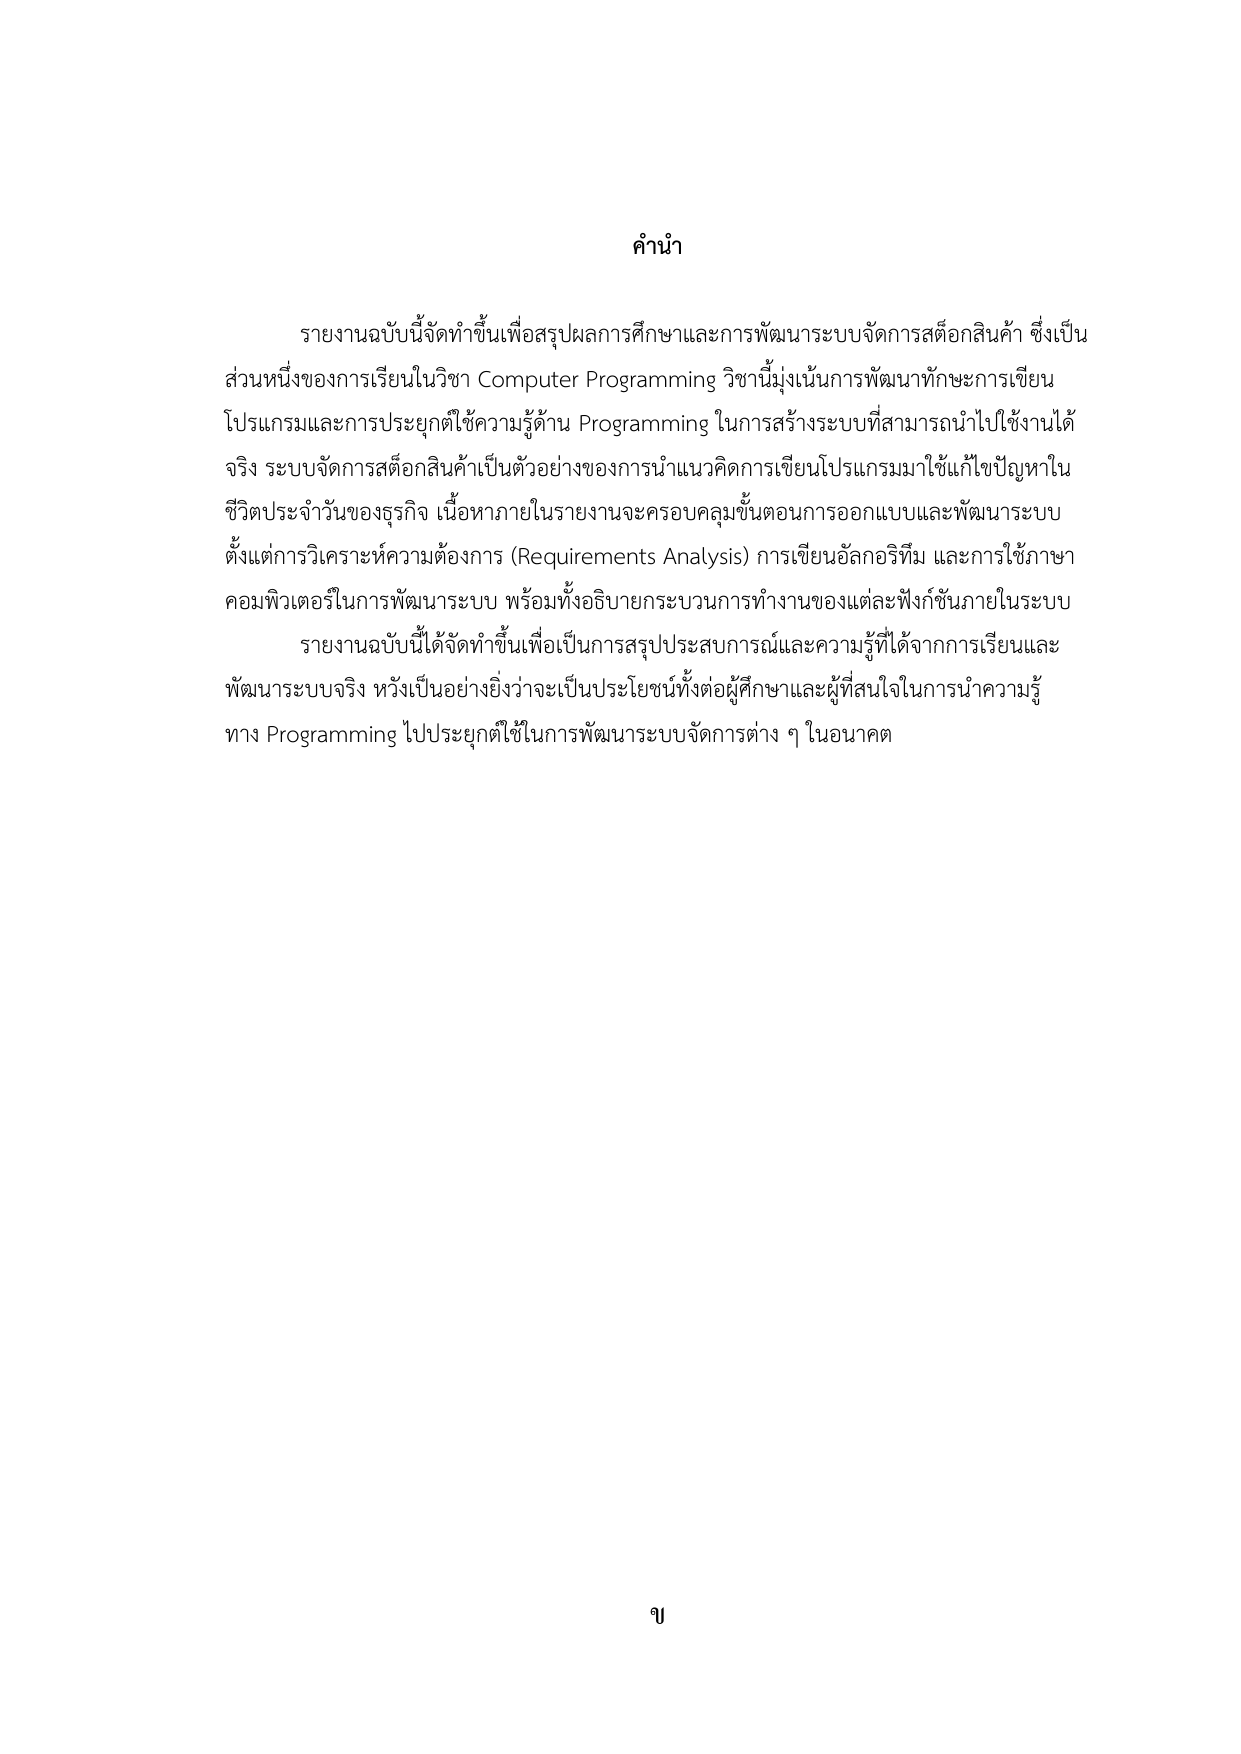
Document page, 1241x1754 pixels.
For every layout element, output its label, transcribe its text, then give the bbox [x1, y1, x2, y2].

subtitle คำนำ [225, 225, 1090, 269]
text รายงานฉบับนี้จัดทำขึ้นเพื่อสรุปผลการศึกษาและการพัฒนาระบบจัดการสต็อกสินค้า ซึ่งเป็นส่วนหนึ่งของการเรียนในวิชา Computer Programming วิชานี้มุ่งเน้นการพัฒนาทักษะการเขียนโปรแกรมและการประยุกต์ใช้ความรู้ด้าน Programming ในการสร้างระบบที่สามารถนำไปใช้งานได้จริง ระบบจัดการสต็อกสินค้าเป็นตัวอย่างของการนำแนวคิดการเขียนโปรแกรมมาใช้แก้ไขปัญหาในชีวิตประจำวันของธุรกิจ เนื้อหาภายในรายงานจะครอบคลุมขั้นตอนการออกแบบและพัฒนาระบบ ตั้งแต่การวิเคราะห์ความต้องการ (Requirements Analysis) การเขียนอัลกอริทึม และการใช้ภาษาคอมพิวเตอร์ในการพัฒนาระบบ พร้อมทั้งอธิบายกระบวนการทำงานของแต่ละฟังก์ชันภายในระบบ [225, 314, 1090, 624]
text รายงานฉบับนี้ได้จัดทำขึ้นเพื่อเป็นการสรุปประสบการณ์และความรู้ที่ได้จากการเรียนและพัฒนาระบบจริง หวังเป็นอย่างยิ่งว่าจะเป็นประโยชน์ทั้งต่อผู้ศึกษาและผู้ที่สนใจในการนำความรู้ทางProgramming ไปประยุกต์ใช้ในการพัฒนาระบบจัดการต่าง ๆ ในอนาคต [225, 624, 1090, 757]
